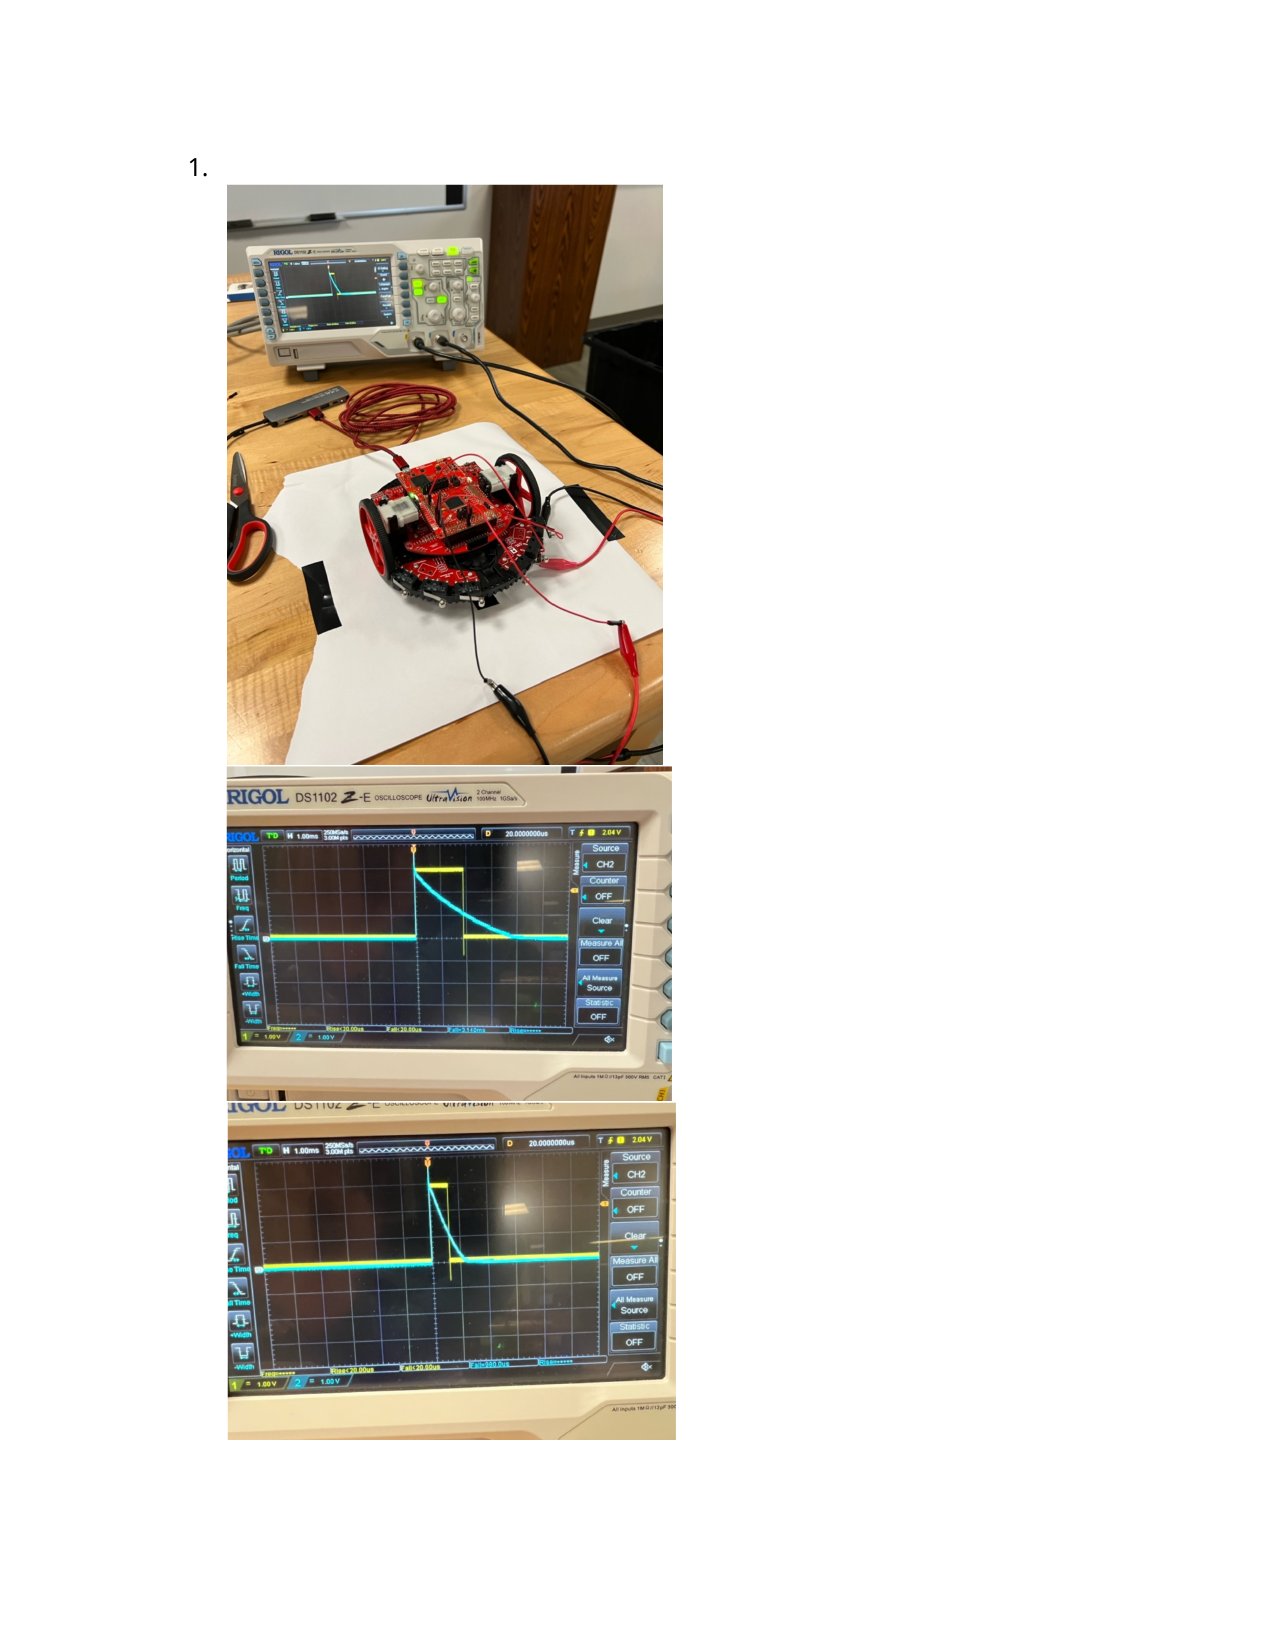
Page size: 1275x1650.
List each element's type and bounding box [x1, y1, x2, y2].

picture [228, 1103, 675, 1440]
picture [227, 185, 663, 764]
picture [227, 767, 671, 1101]
